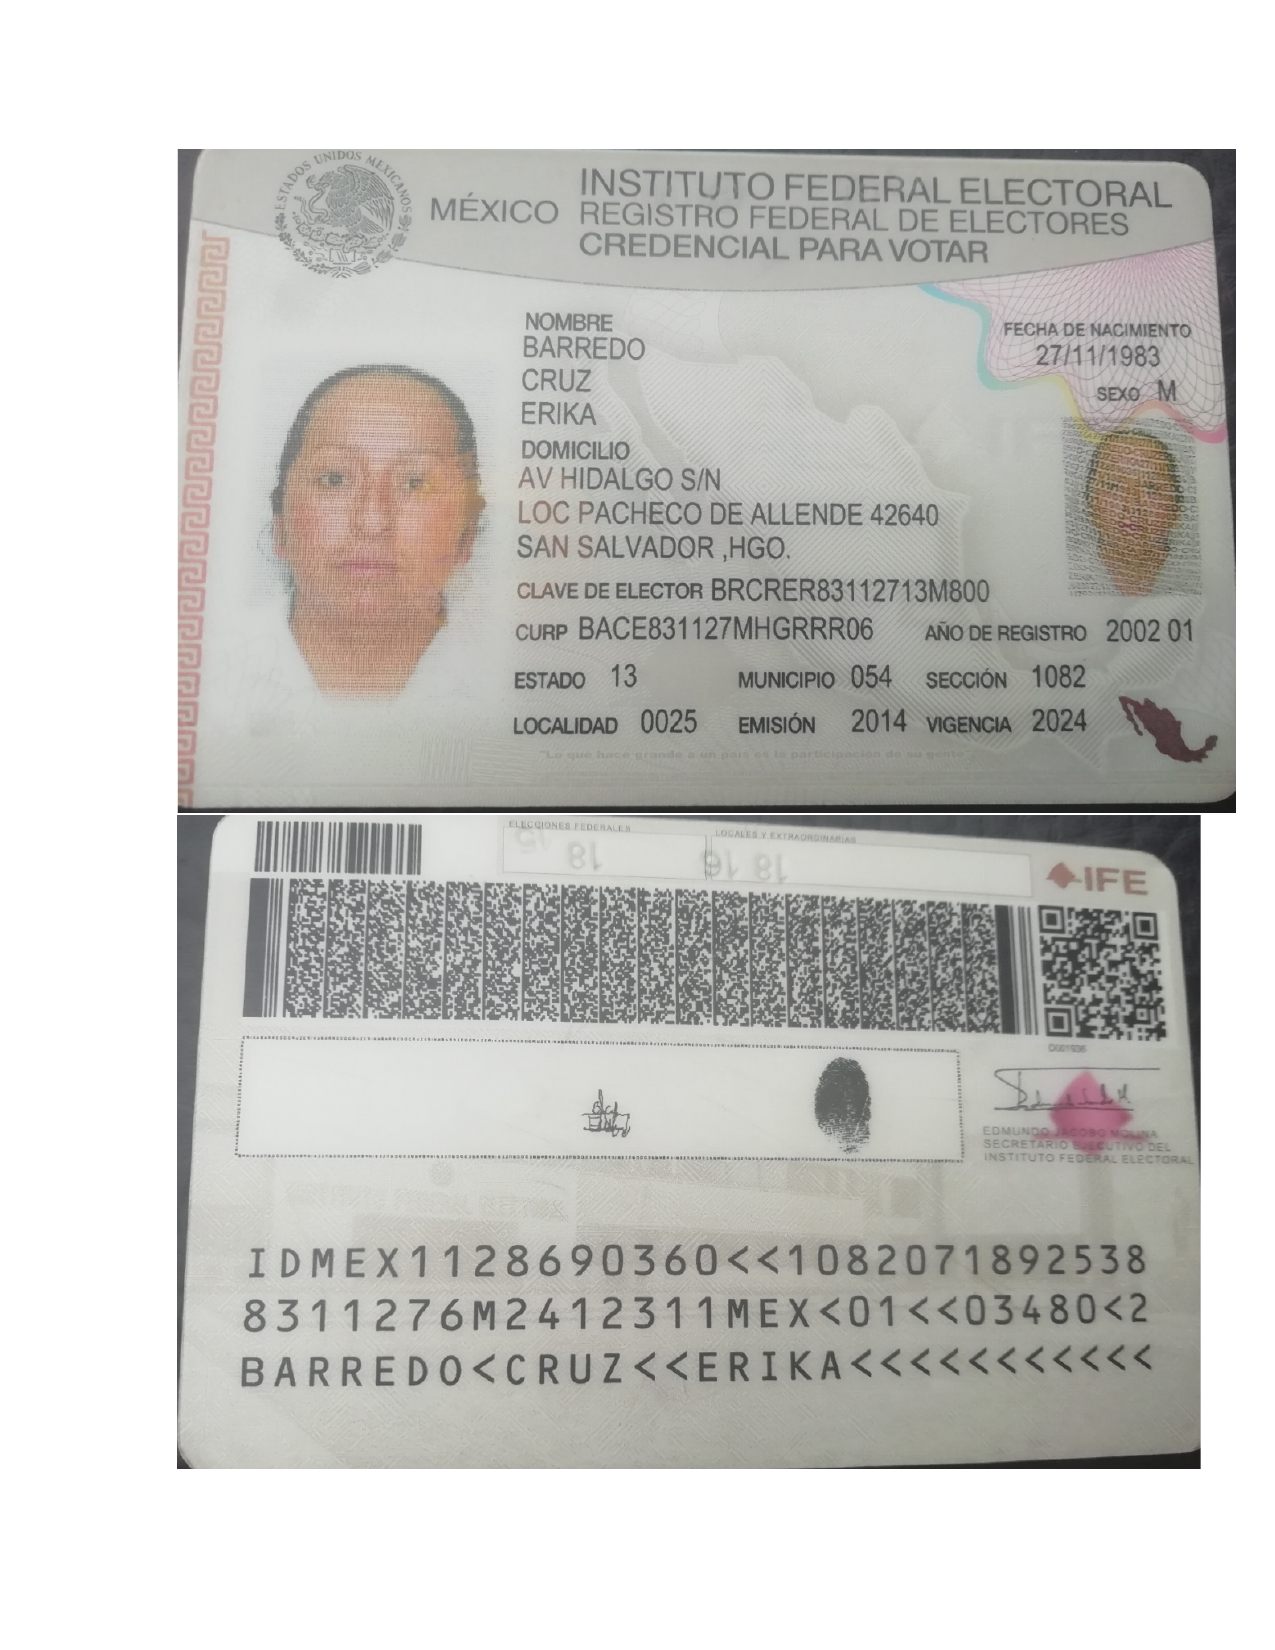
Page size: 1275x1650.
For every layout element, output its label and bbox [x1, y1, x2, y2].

picture [177, 815, 1201, 1469]
picture [179, 149, 1236, 813]
